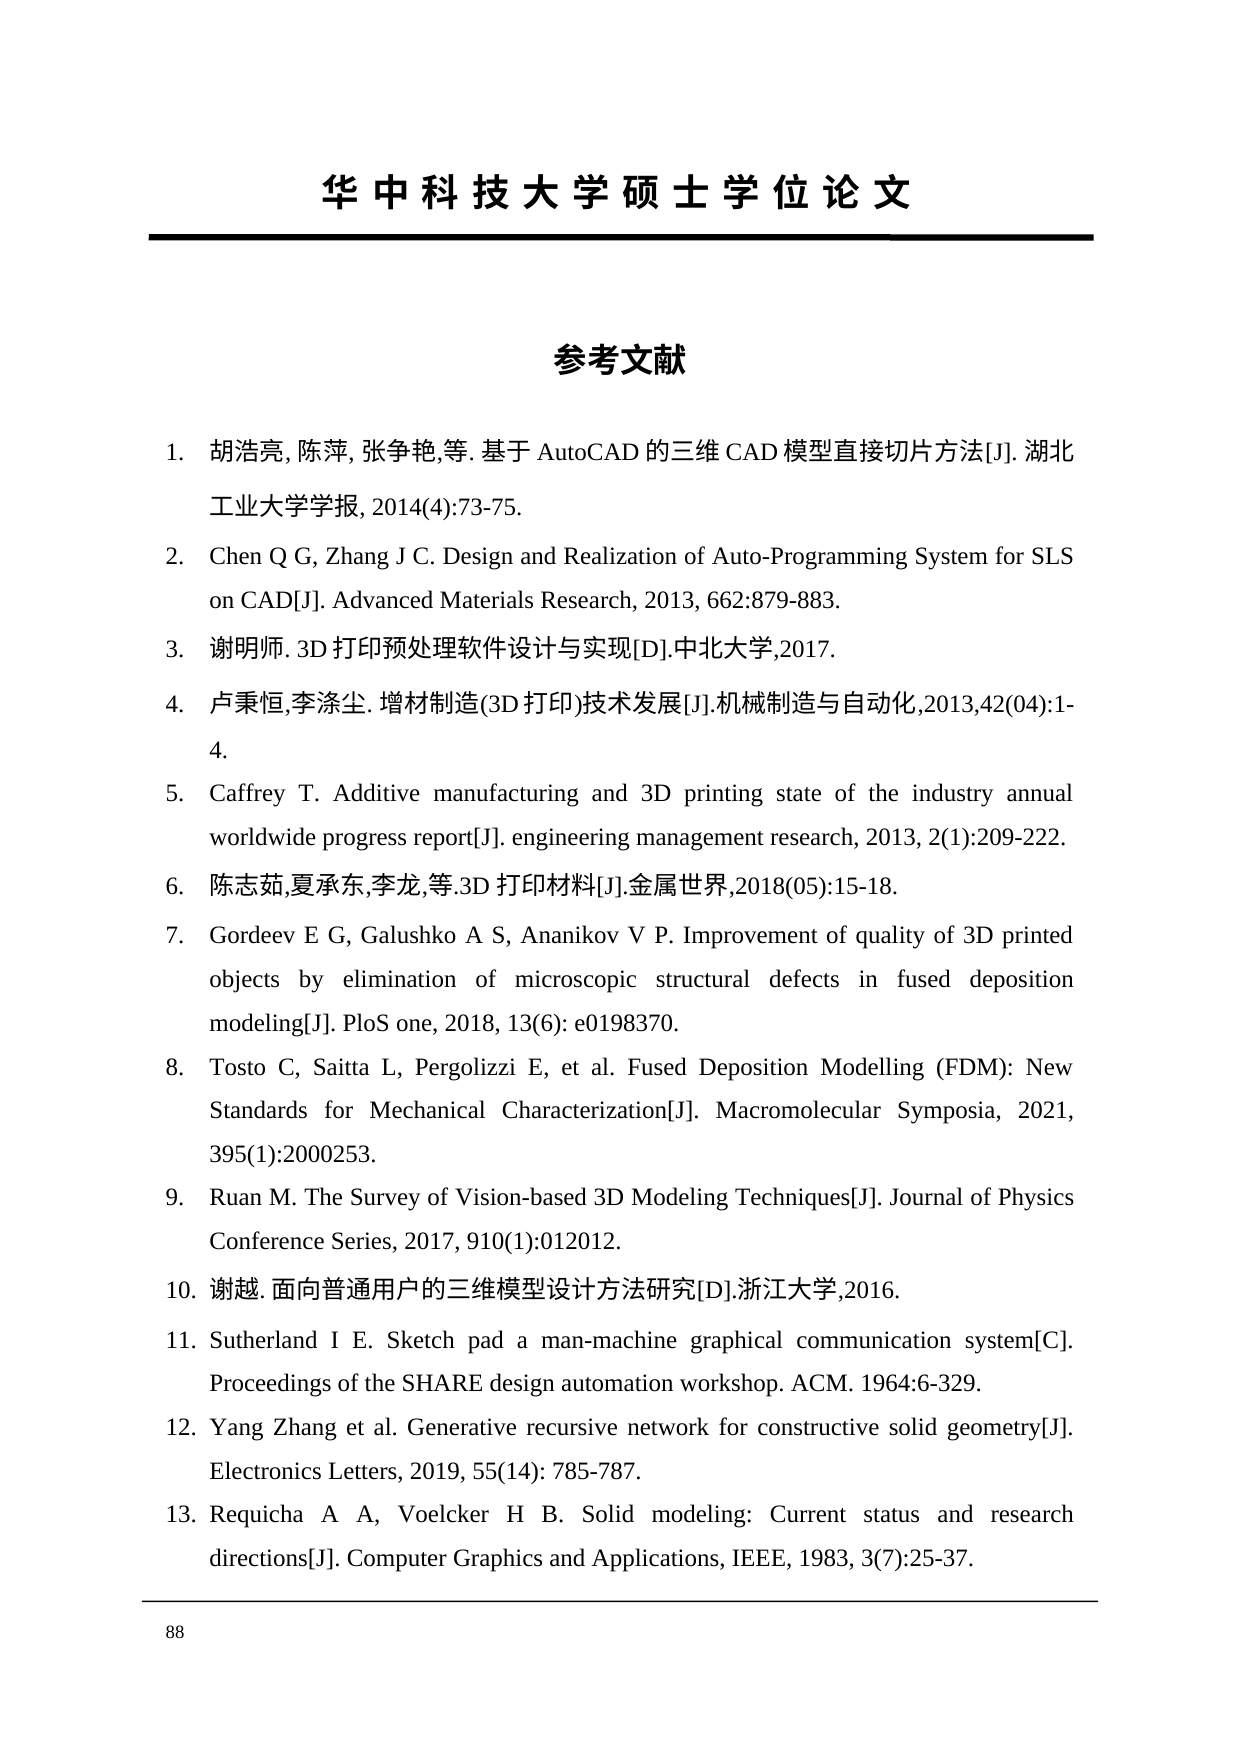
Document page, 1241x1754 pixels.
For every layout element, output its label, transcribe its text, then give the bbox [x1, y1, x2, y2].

list 卢秉恒,李涤尘. 增材制造(3D打印)技术发展[J].机械制造与自动化,2013,42(04):1-4. [165, 683, 1075, 763]
list Tosto C, Saitta L, Pergolizzi E, et al. Fused Deposition Modelling (FDM): New Standards for Mechanical Characterization[J]. Macromolecular Symposia, 2021, 395(1):2000253. [165, 1052, 1075, 1168]
subtitle 参考文献 [165, 334, 1075, 382]
list 胡浩亮, 陈萍, 张争艳,等. 基于AutoCAD的三维CAD模型直接切片方法[J]. 湖北工业大学学报, 2014(4):73-75. [165, 431, 1075, 522]
list Requicha A A, Voelcker H B. Solid modeling: Current status and research directions[J]. Computer Graphics and Applications, IEEE, 1983, 3(7):25-37. [165, 1499, 1075, 1572]
list Sutherland I E. Sketch pad a man-machine graphical communication system[C]. Proceedings of the SHARE design automation workshop. ACM. 1964:6-329. [165, 1325, 1075, 1397]
list Ruan M. The Survey of Vision-based 3D Modeling Techniques[J]. Journal of Physics Conference Series, 2017, 910(1):012012. [165, 1182, 1075, 1255]
list 谢明师. 3D打印预处理软件设计与实现[D].中北大学,2017. [165, 628, 1075, 665]
list 陈志茹,夏承东,李龙,等.3D 打印材料[J].金属世界,2018(05):15-18. [165, 866, 1075, 902]
list Caffrey T. Additive manufacturing and 3D printing state of the industry annual worldwide progress report[J]. engineering management research, 2013, 2(1):209-222. [165, 778, 1075, 851]
list Yang Zhang et al. Generative recursive network for constructive solid geometry[J]. Electronics Letters, 2019, 55(14): 785-787. [165, 1412, 1075, 1484]
list Gordeev E G, Galushko A S, Ananikov V P. Improvement of quality of 3D printed objects by elimination of microscopic structural defects in fused deposition modeling[J]. PloS one, 2018, 13(6): e0198370. [165, 921, 1075, 1037]
list Chen Q G, Zhang J C. Design and Realization of Auto-Programming System for SLS on CAD[J]. Advanced Materials Research, 2013, 662:879-883. [165, 541, 1075, 614]
list 谢越. 面向普通用户的三维模型设计方法研究[D].浙江大学,2016. [165, 1270, 1075, 1306]
